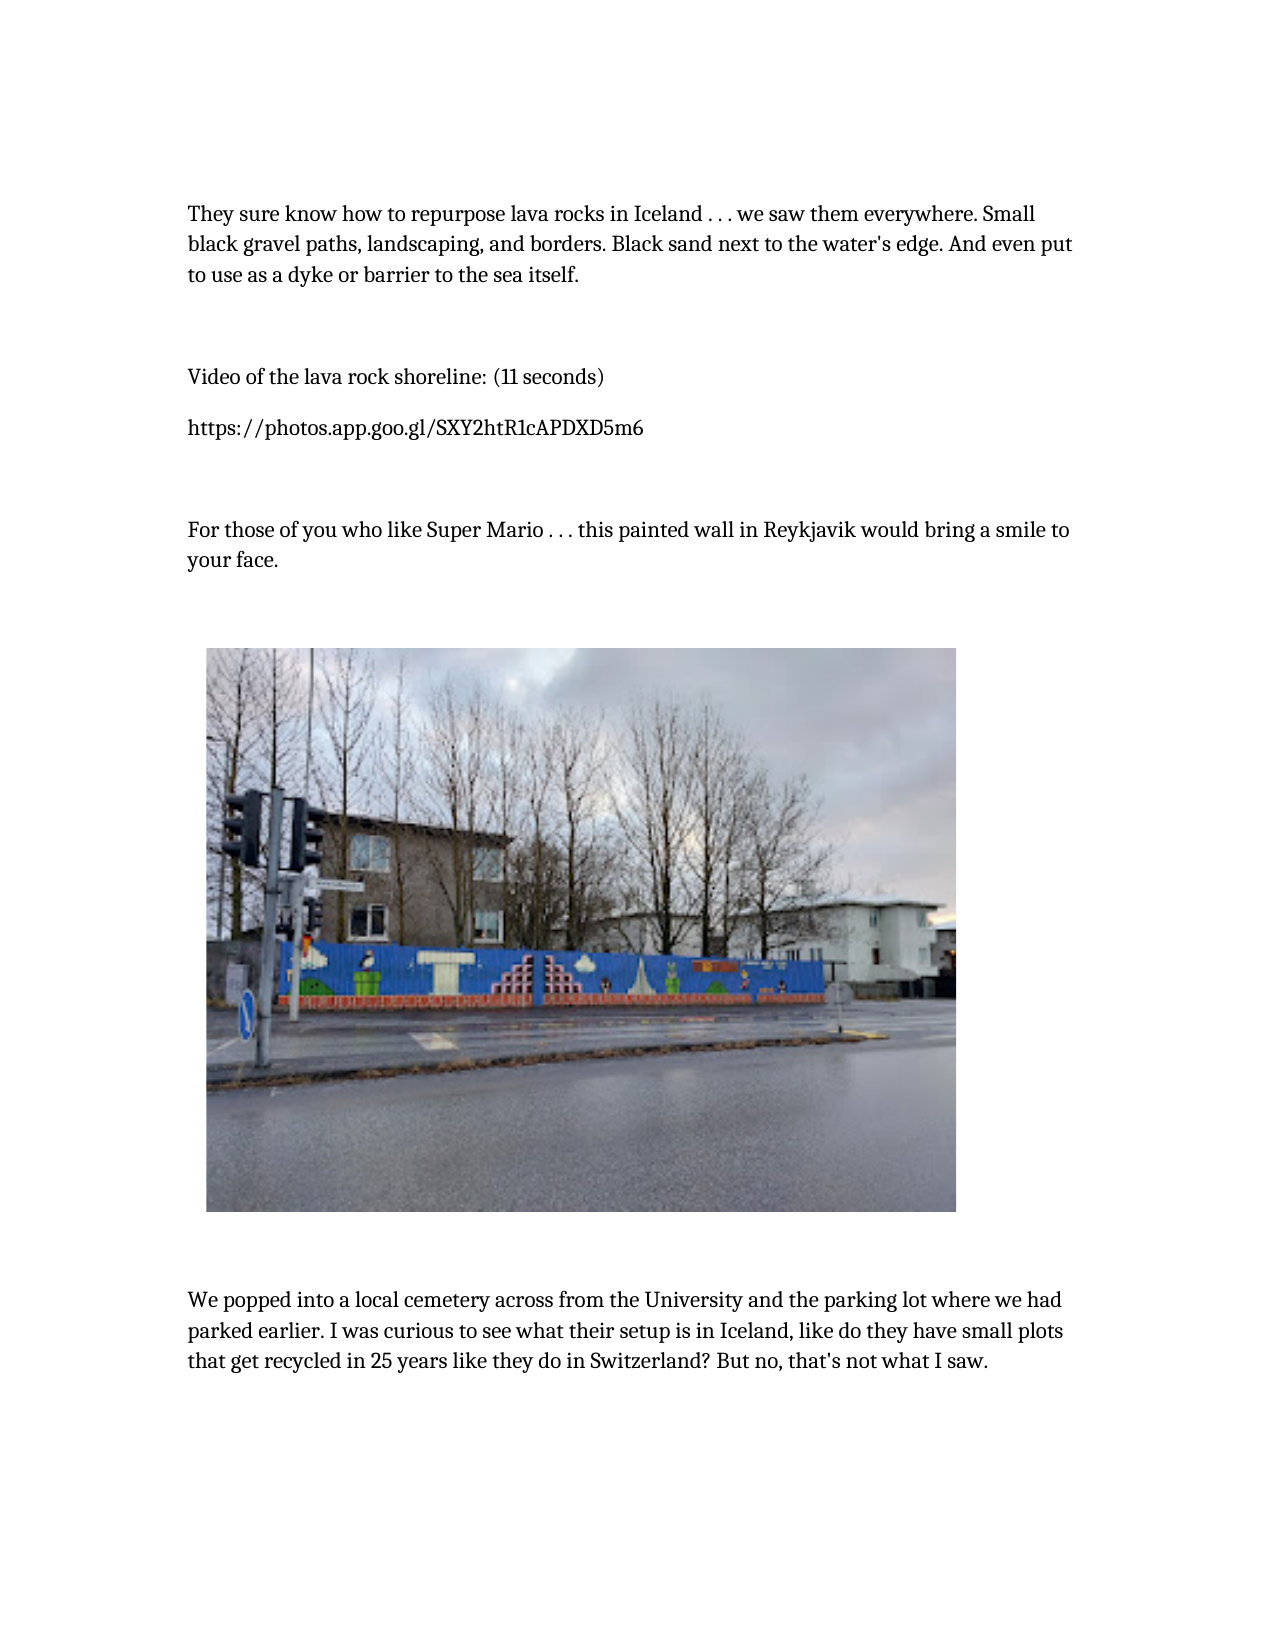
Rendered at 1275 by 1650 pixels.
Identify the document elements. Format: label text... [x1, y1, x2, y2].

text We popped into a local cemetery across from the University and the parking lot where we had parked earlier. I was curious to see what their setup is in Iceland, like do they have small plots that get recycled in 25 years like they do in Switzerland? But no, that's not what I saw. [187, 1287, 1087, 1374]
text For those of you who like Super Mario . . . this painted wall in Reykjavik would bring a smile to your face. [187, 517, 1087, 573]
text They sure know how to repurpose lava rocks in Iceland . . . we saw them everywhere. Small black gravel paths, landscaping, and borders. Black sand next to the water's edge. And even put to use as a dyke or barrier to the sea itself. [187, 201, 1087, 288]
text Video of the lava rock shoreline: (11 seconds) [187, 363, 1087, 390]
text https://photos.app.goo.gl/SXY2htR1cAPDXD5m6 [187, 414, 1087, 441]
picture [206, 648, 957, 1212]
